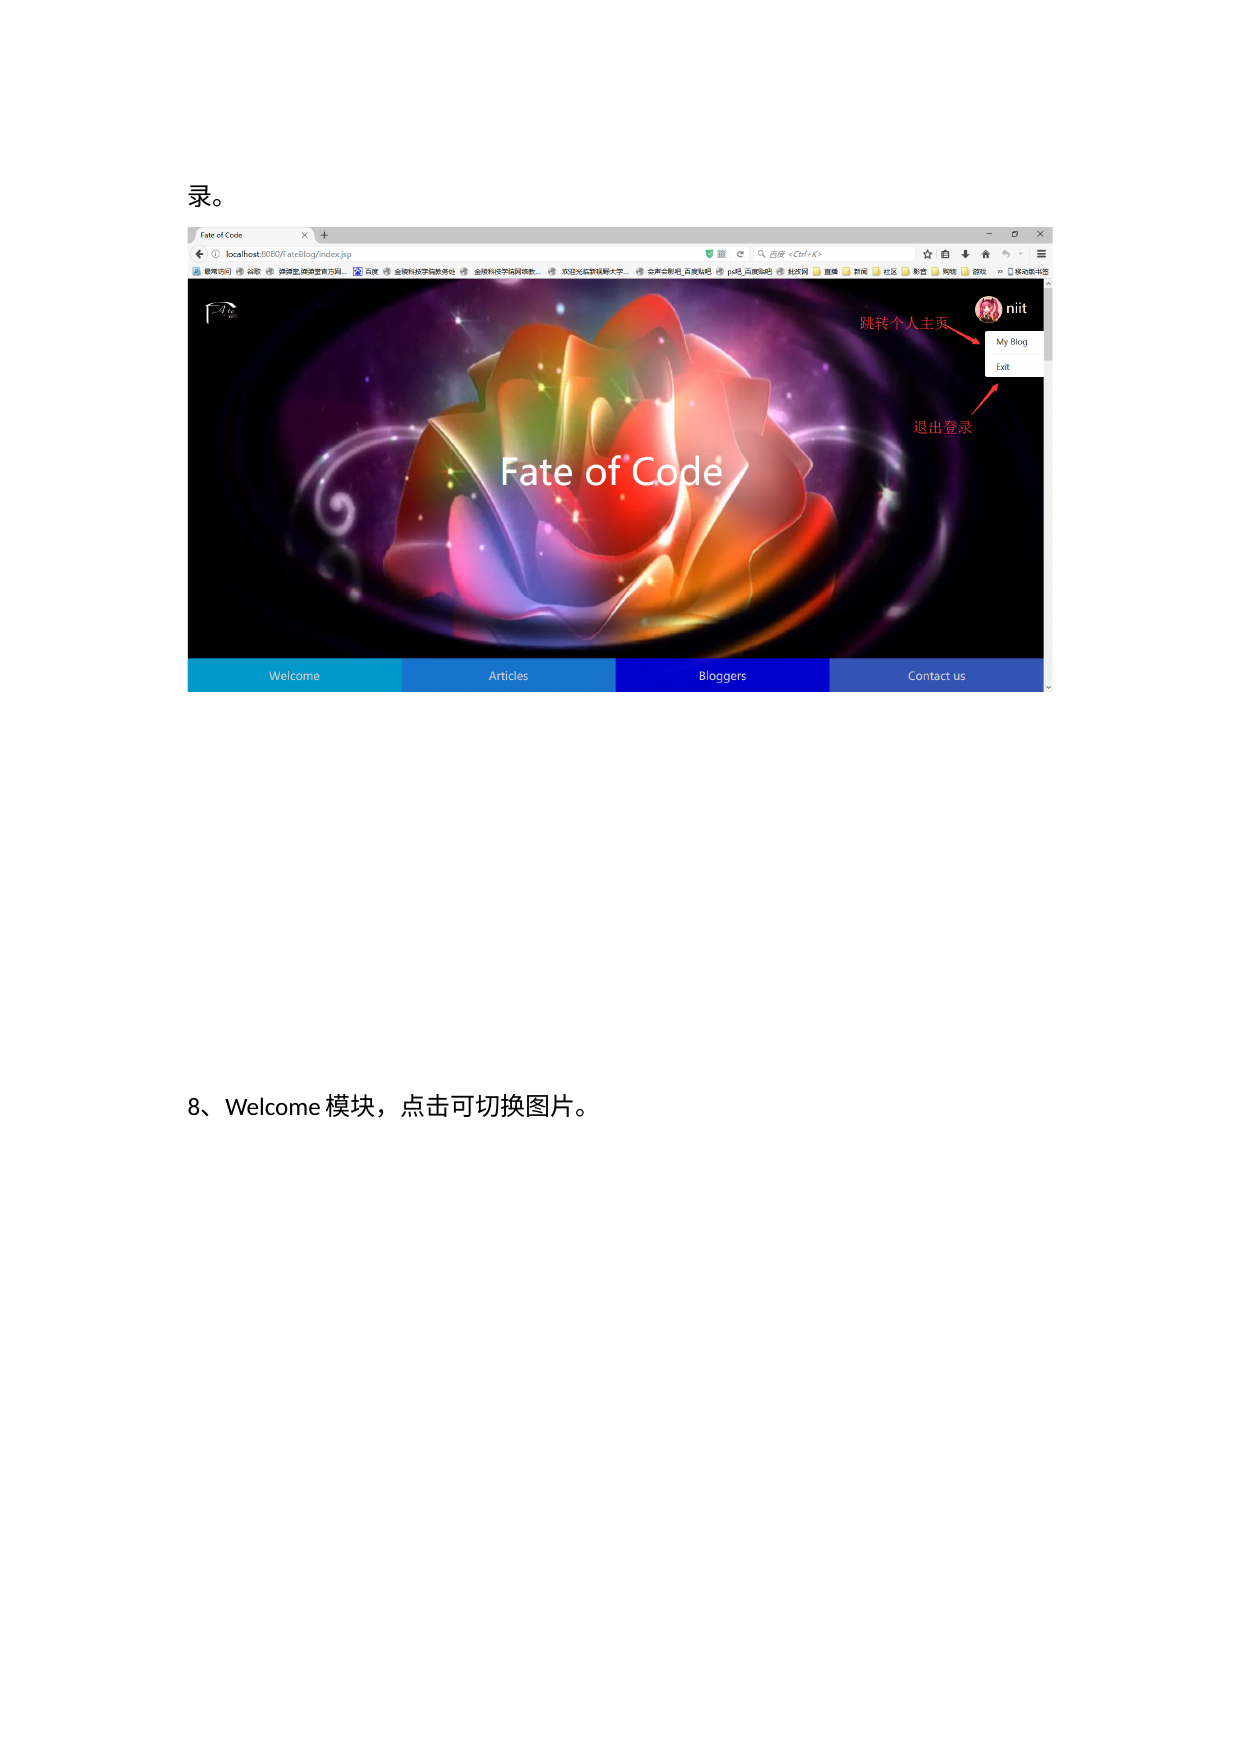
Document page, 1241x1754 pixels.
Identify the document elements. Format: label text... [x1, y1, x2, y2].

picture [187, 227, 1053, 692]
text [187, 162, 1053, 227]
text 8、Welcome模块，点击可切换图片。 [187, 1072, 1053, 1137]
